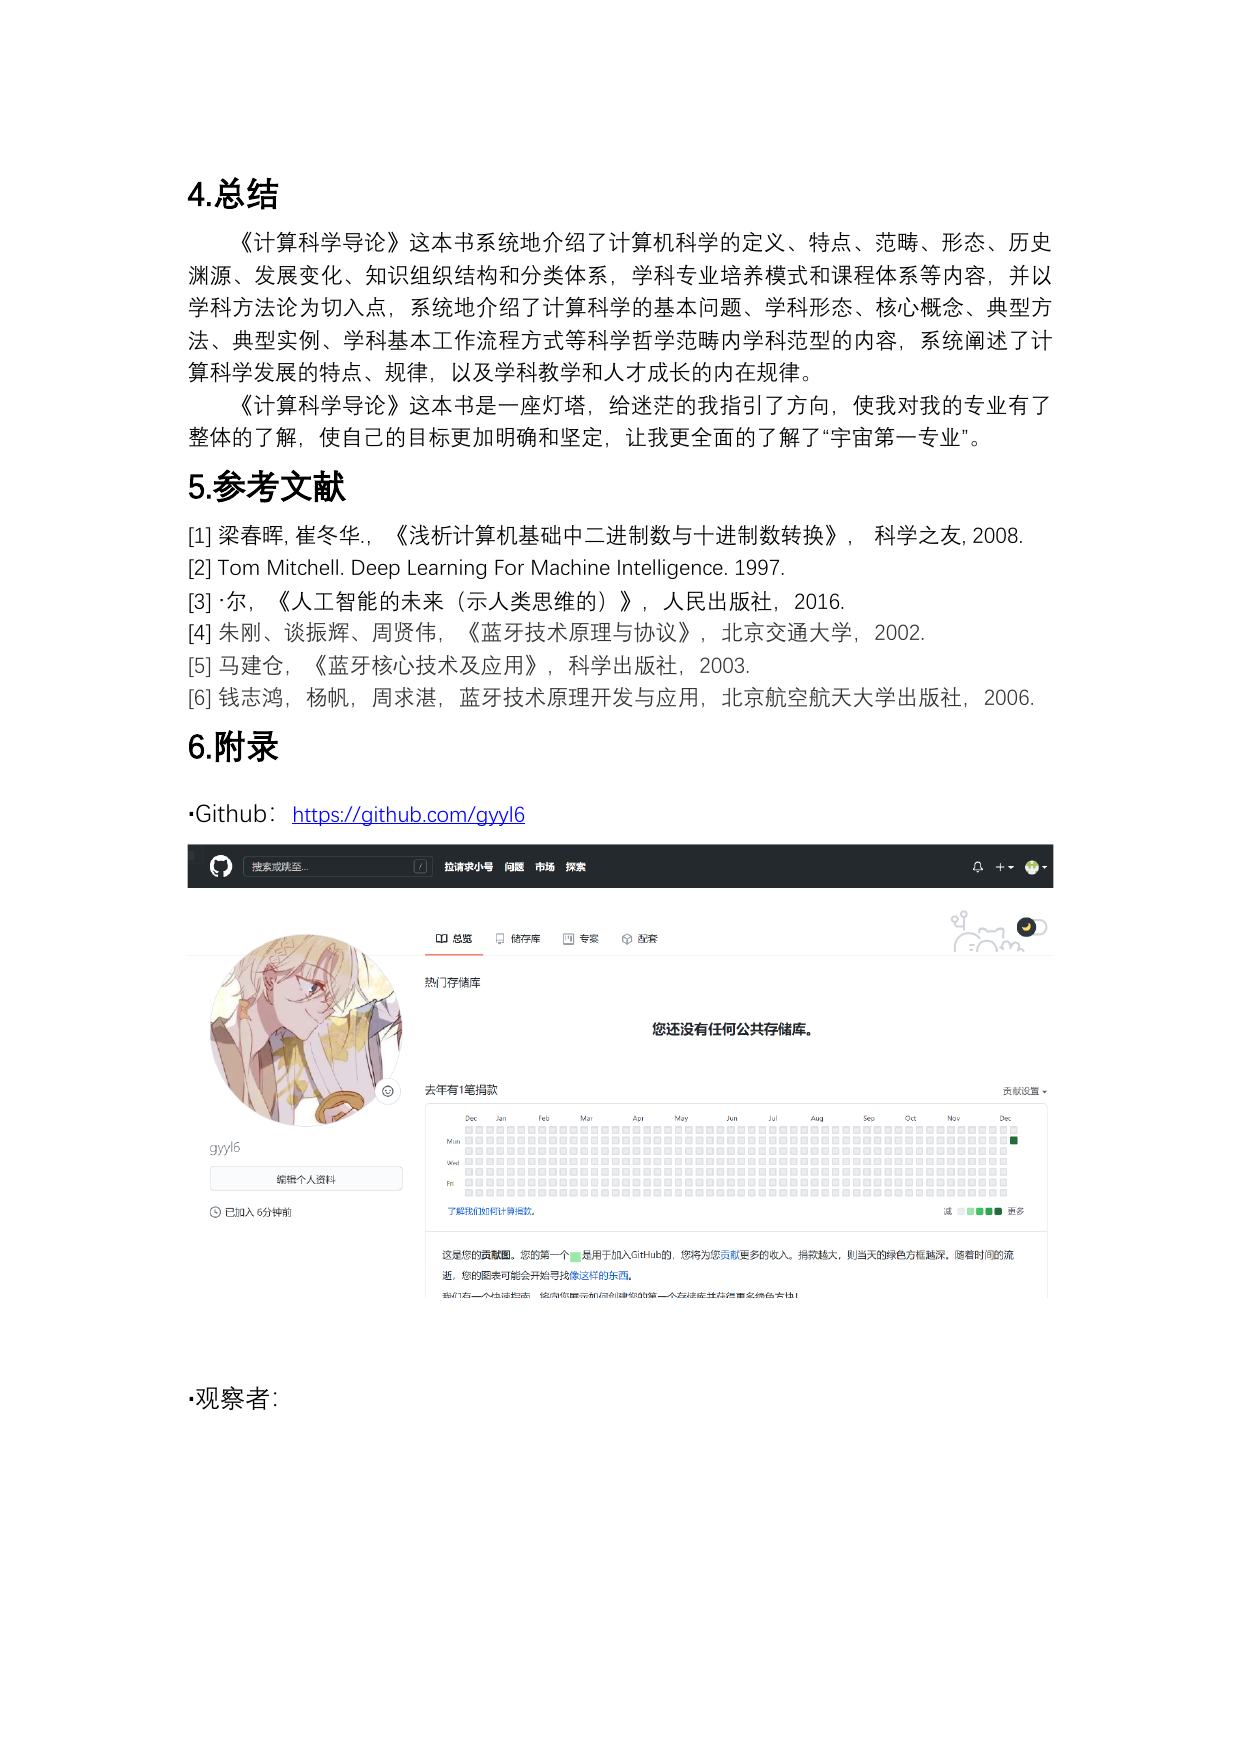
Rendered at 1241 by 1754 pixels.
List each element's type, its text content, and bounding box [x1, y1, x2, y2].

text ·Github：https://github.com/gyyl6 [187, 779, 1053, 844]
text [1] 梁春晖, 崔冬华.，《浅析计算机基础中二进制数与十进制数转换》， 科学之友, 2008. [187, 519, 1053, 552]
text [2] Tom Mitchell. Deep Learning For Machine Intelligence. 1997. [187, 552, 1053, 584]
text ·观察者： [187, 1364, 1053, 1429]
text 《计算科学导论》这本书是一座灯塔，给迷茫的我指引了方向，使我对我的专业有了整体的了解，使自己的目标更加明确和坚定，让我更全面的了解了“宇宙第一专业”。 [187, 389, 1053, 454]
picture [187, 844, 1054, 1298]
text 6.附录 [187, 714, 1053, 779]
text [6] 钱志鸿，杨帆，周求湛，蓝牙技术原理开发与应用，北京航空航天大学出版社，2006. [187, 682, 1053, 714]
text 《计算科学导论》这本书系统地介绍了计算机科学的定义、特点、范畴、形态、历史渊源、发展变化、知识组织结构和分类体系，学科专业培养模式和课程体系等内容，并以学科方法论为切入点，系统地介绍了计算科学的基本问题、学科形态、核心概念、典型方法、典型实例、学科基本工作流程方式等科学哲学范畴内学科范型的内容，系统阐述了计算科学发展的特点、规律，以及学科教学和人才成长的内在规律。 [187, 227, 1053, 389]
text 4.总结 [187, 162, 1053, 227]
text [3] 雷·库兹韦尔，《人工智能的未来（揭示人类思维的奥秘）》，浙江人民出版社，2016. [187, 584, 1053, 617]
text 5.参考文献 [187, 454, 1053, 519]
text [4] 朱刚、谈振辉、周贤伟，《蓝牙技术原理与协议》，北京交通大学，2002. [187, 617, 1053, 649]
text [5] 马建仓，《蓝牙核心技术及应用》，科学出版社，2003. [187, 649, 1053, 682]
